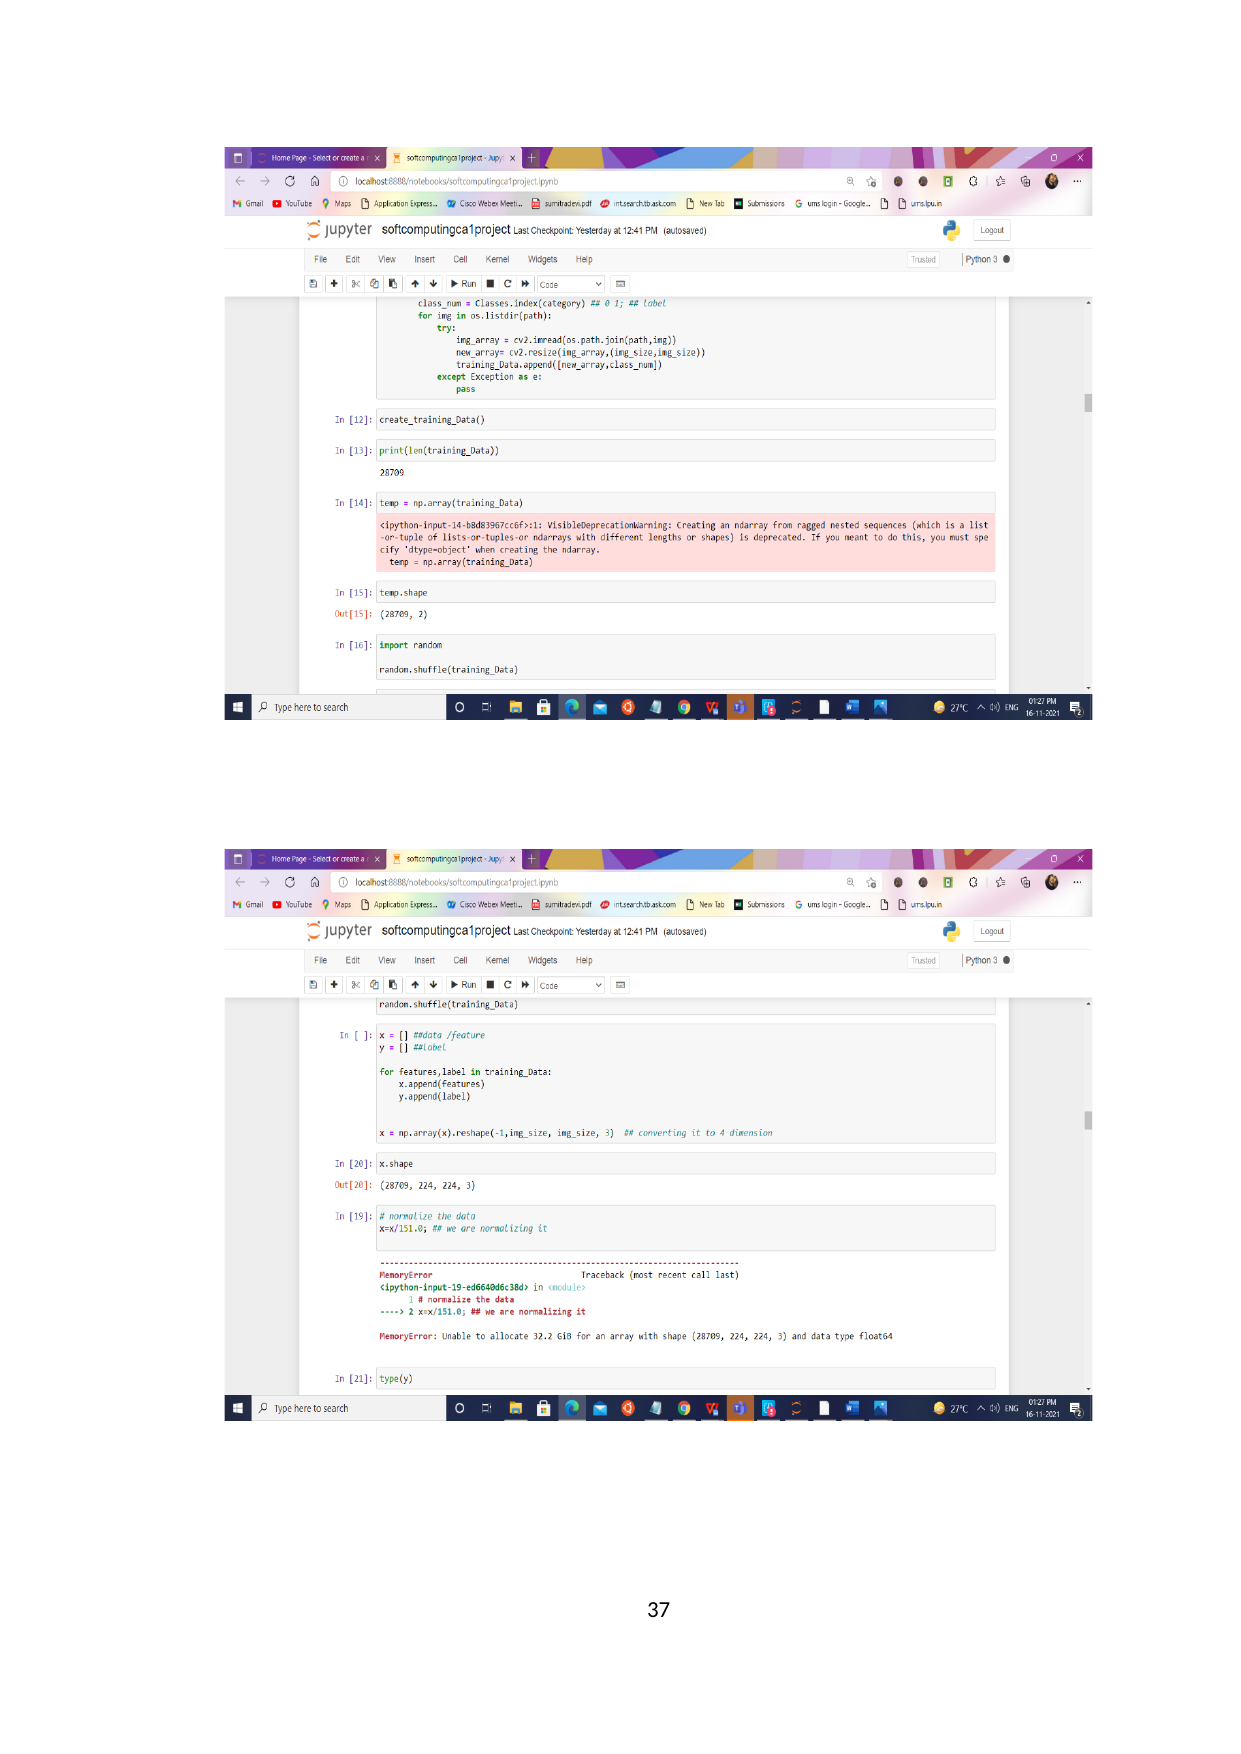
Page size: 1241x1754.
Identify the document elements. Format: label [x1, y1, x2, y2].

picture [224, 147, 1093, 720]
picture [224, 849, 1093, 1421]
